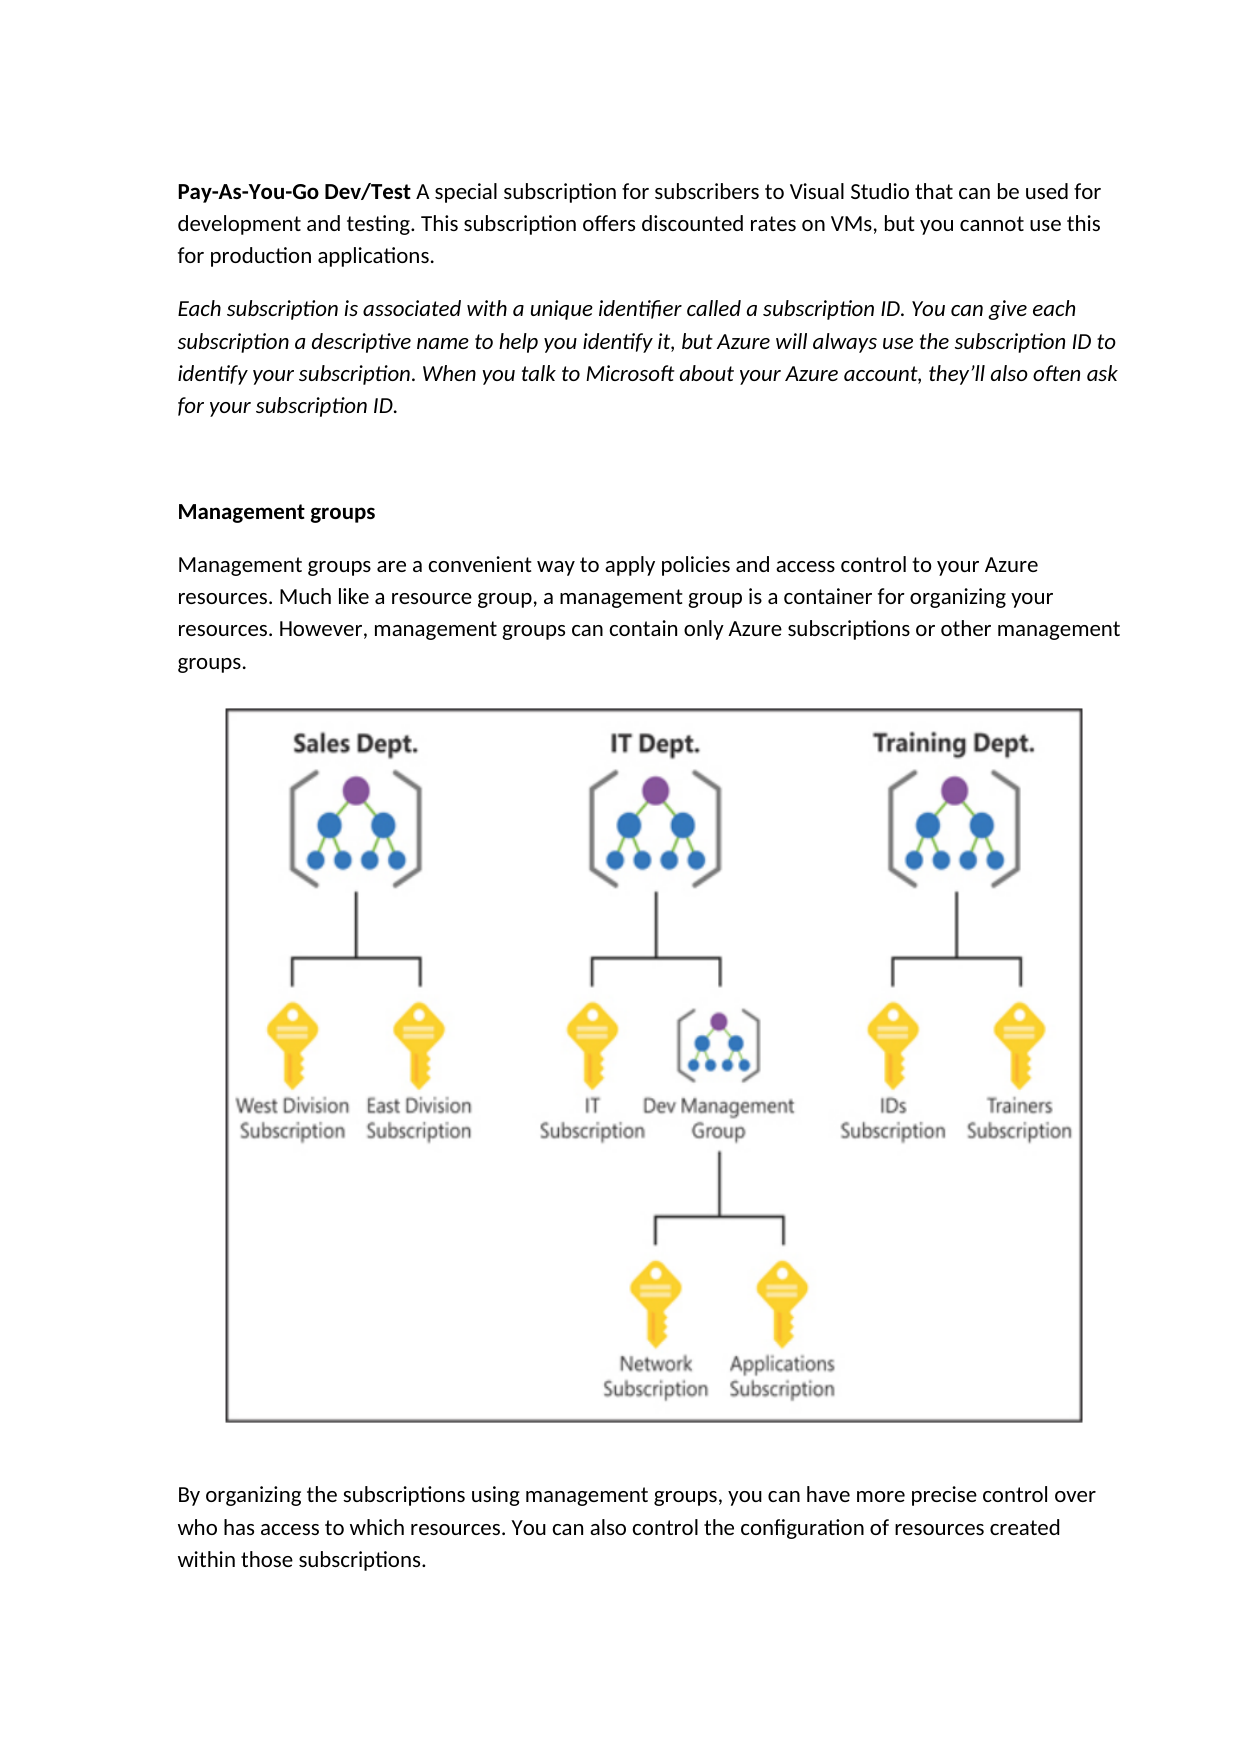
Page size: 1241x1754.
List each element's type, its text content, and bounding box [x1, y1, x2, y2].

text Management groups are a convenient way to apply policies and access control to your Azure resources. Much like a resource group, a management group is a container for organizing your resources. However, management groups can contain only Azure subscriptions or other management groups. [177, 550, 1122, 675]
text Management groups [177, 497, 1122, 525]
text Each subscription is associated with a unique identifier called a subscription ID. You can give each subscription a descriptive name to help you identify it, but Azure will always use the subscription ID to identify your subscription. When you talk to Microsoft about your Azure account, they’ll also often ask for your subscription ID. [177, 294, 1122, 419]
text By organizing the subscriptions using management groups, you can have more precise control over who has access to which resources. You can also control the configuration of resources created within those subscriptions. [177, 1481, 1122, 1573]
picture [177, 699, 1098, 1456]
text Pay-As-You-Go Dev/Test A special subscription for subscribers to Visual Studio that can be used for development and testing. This subscription offers discounted rates on VMs, but you cannot use this for production applications. [177, 177, 1122, 269]
